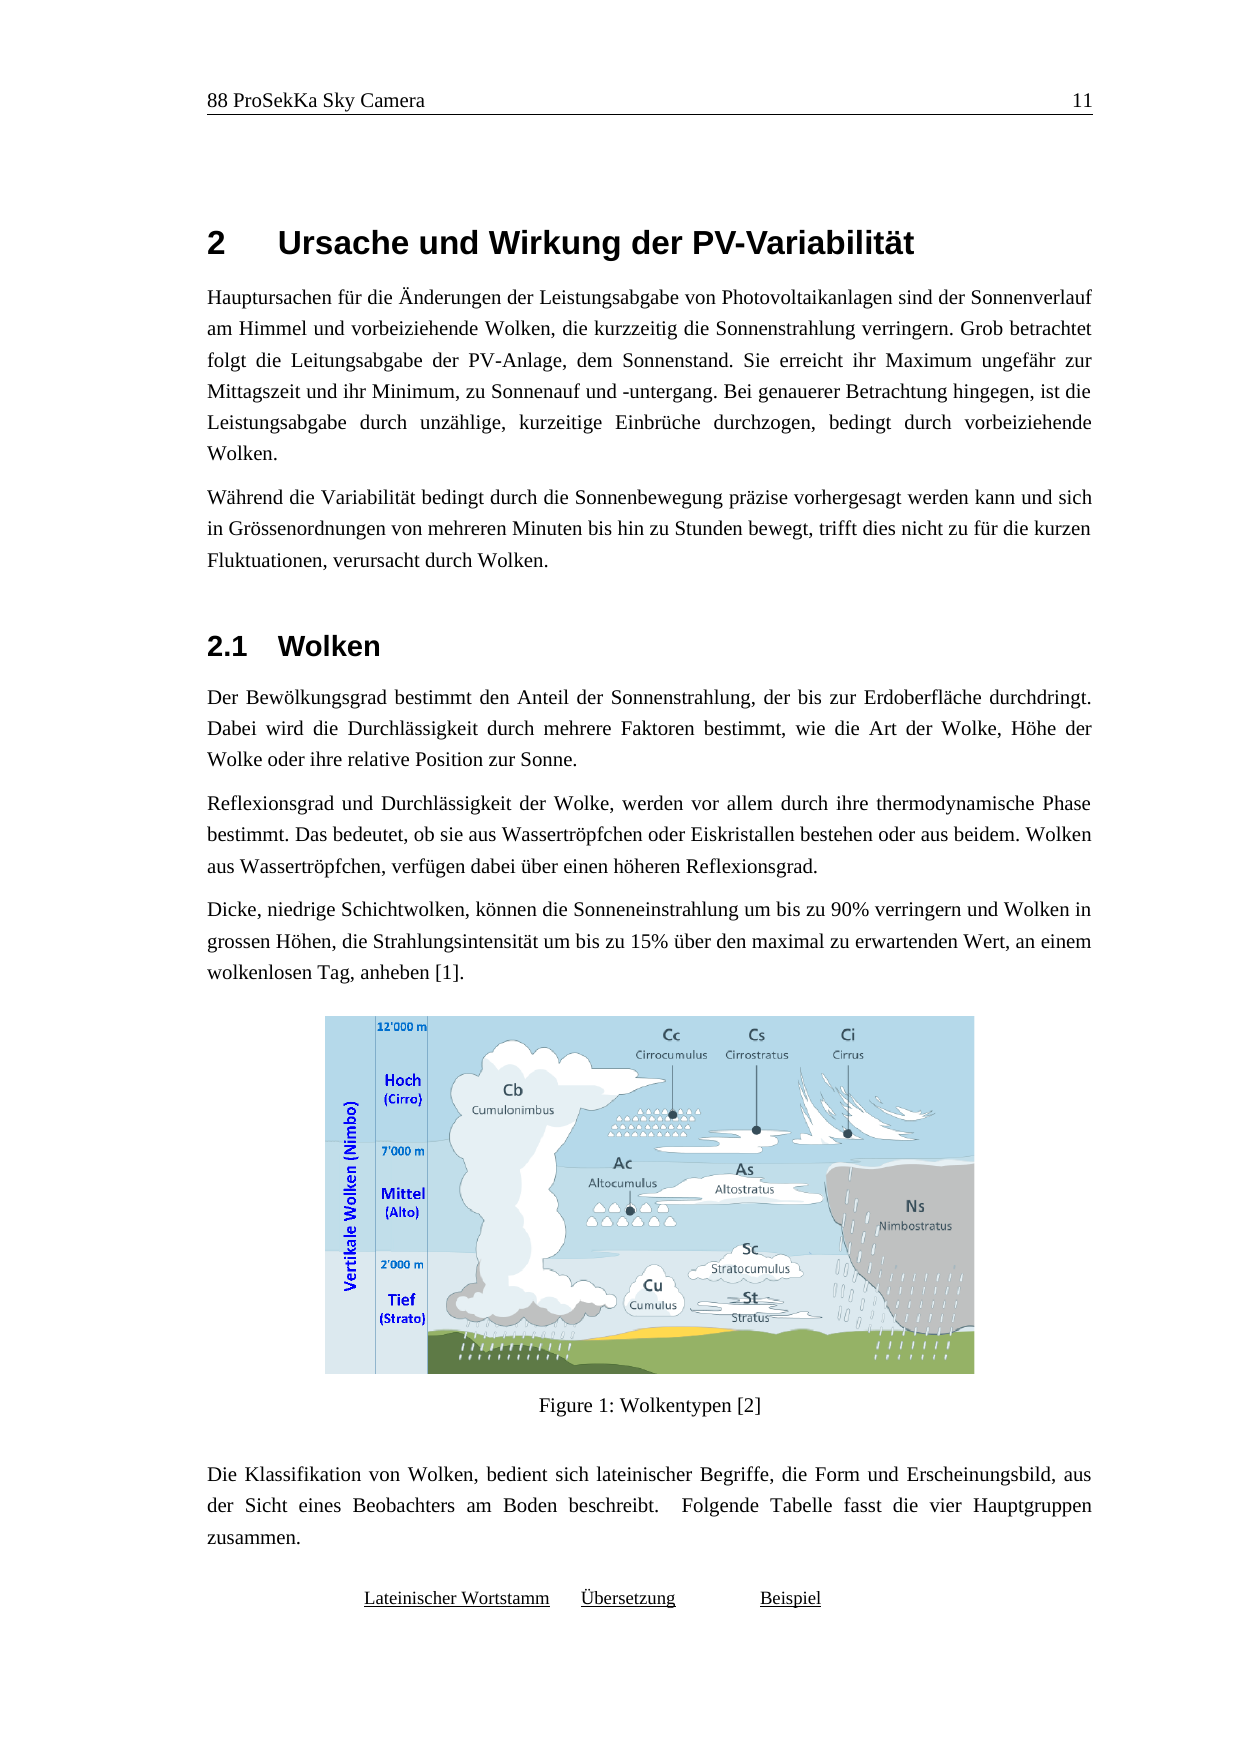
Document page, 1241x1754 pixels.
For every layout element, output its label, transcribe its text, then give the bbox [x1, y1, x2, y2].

text Dicke, niedrige Schichtwolken, können die Sonneneinstrahlung um bis zu 90% verringern und Wolken in grossen Höhen, die Strahlungsintensität um bis zu 15% über den maximal zu erwartenden Wert, an einem wolkenlosen Tag, anheben [1]. [207, 897, 1093, 984]
text Figure 1: Wolkentypen [2] [207, 1393, 1093, 1417]
table_header Lateinischer Wortstamm [359, 1587, 554, 1616]
text Die Klassifikation von Wolken, bedient sich lateinischer Begriffe, die Form und Erscheinungsbild, aus der Sicht eines Beobachters am Boden beschreibt. Folgende Tabelle fasst die vier Hauptgruppen zusammen. [207, 1462, 1093, 1580]
picture [325, 1016, 975, 1374]
text Hauptursachen für die Änderungen der Leistungsabgabe von Photovoltaikanlagen sind der Sonnenverlauf am Himmel und vorbeiziehende Wolken, die kurzzeitig die Sonnenstrahlung verringern. Grob betrachtet folgt die Leitungsabgabe der PV-Anlage, dem Sonnenstand. Sie erreicht ihr Maximum ungefähr zur Mittagszeit und ihr Minimum, zu Sonnenauf und -untergang. Bei genauerer Betrachtung hingegen, ist die Leistungsabgabe durch unzählige, kurzeitige Einbrüche durchzogen, bedingt durch vorbeiziehende Wolken. [207, 285, 1093, 465]
text Reflexionsgrad und Durchlässigkeit der Wolke, werden vor allem durch ihre thermodynamische Phase bestimmt. Das bedeutet, ob sie aus Wassertröpfchen oder Eiskristallen bestehen oder aus beidem. Wolken aus Wassertröpfchen, verfügen dabei über einen höheren Reflexionsgrad. [207, 791, 1093, 878]
text Während die Variabilität bedingt durch die Sonnenbewegung präzise vorhergesagt werden kann und sich in Grössenordnungen von mehreren Minuten bis hin zu Stunden bewegt, trifft dies nicht zu für die kurzen Fluktuationen, verursacht durch Wolken. [207, 485, 1093, 572]
table_header Übersetzung [554, 1587, 702, 1616]
table_header Beispiel [702, 1587, 879, 1616]
subtitle Ursache und Wirkung der PV-Variabilität [207, 223, 1093, 261]
subtitle Wolken [207, 629, 1093, 662]
text Der Bewölkungsgrad bestimmt den Anteil der Sonnenstrahlung, der bis zur Erdoberfläche durchdringt. Dabei wird die Durchlässigkeit durch mehrere Faktoren bestimmt, wie die Art der Wolke, Höhe der Wolke oder ihre relative Position zur Sonne. [207, 685, 1093, 771]
